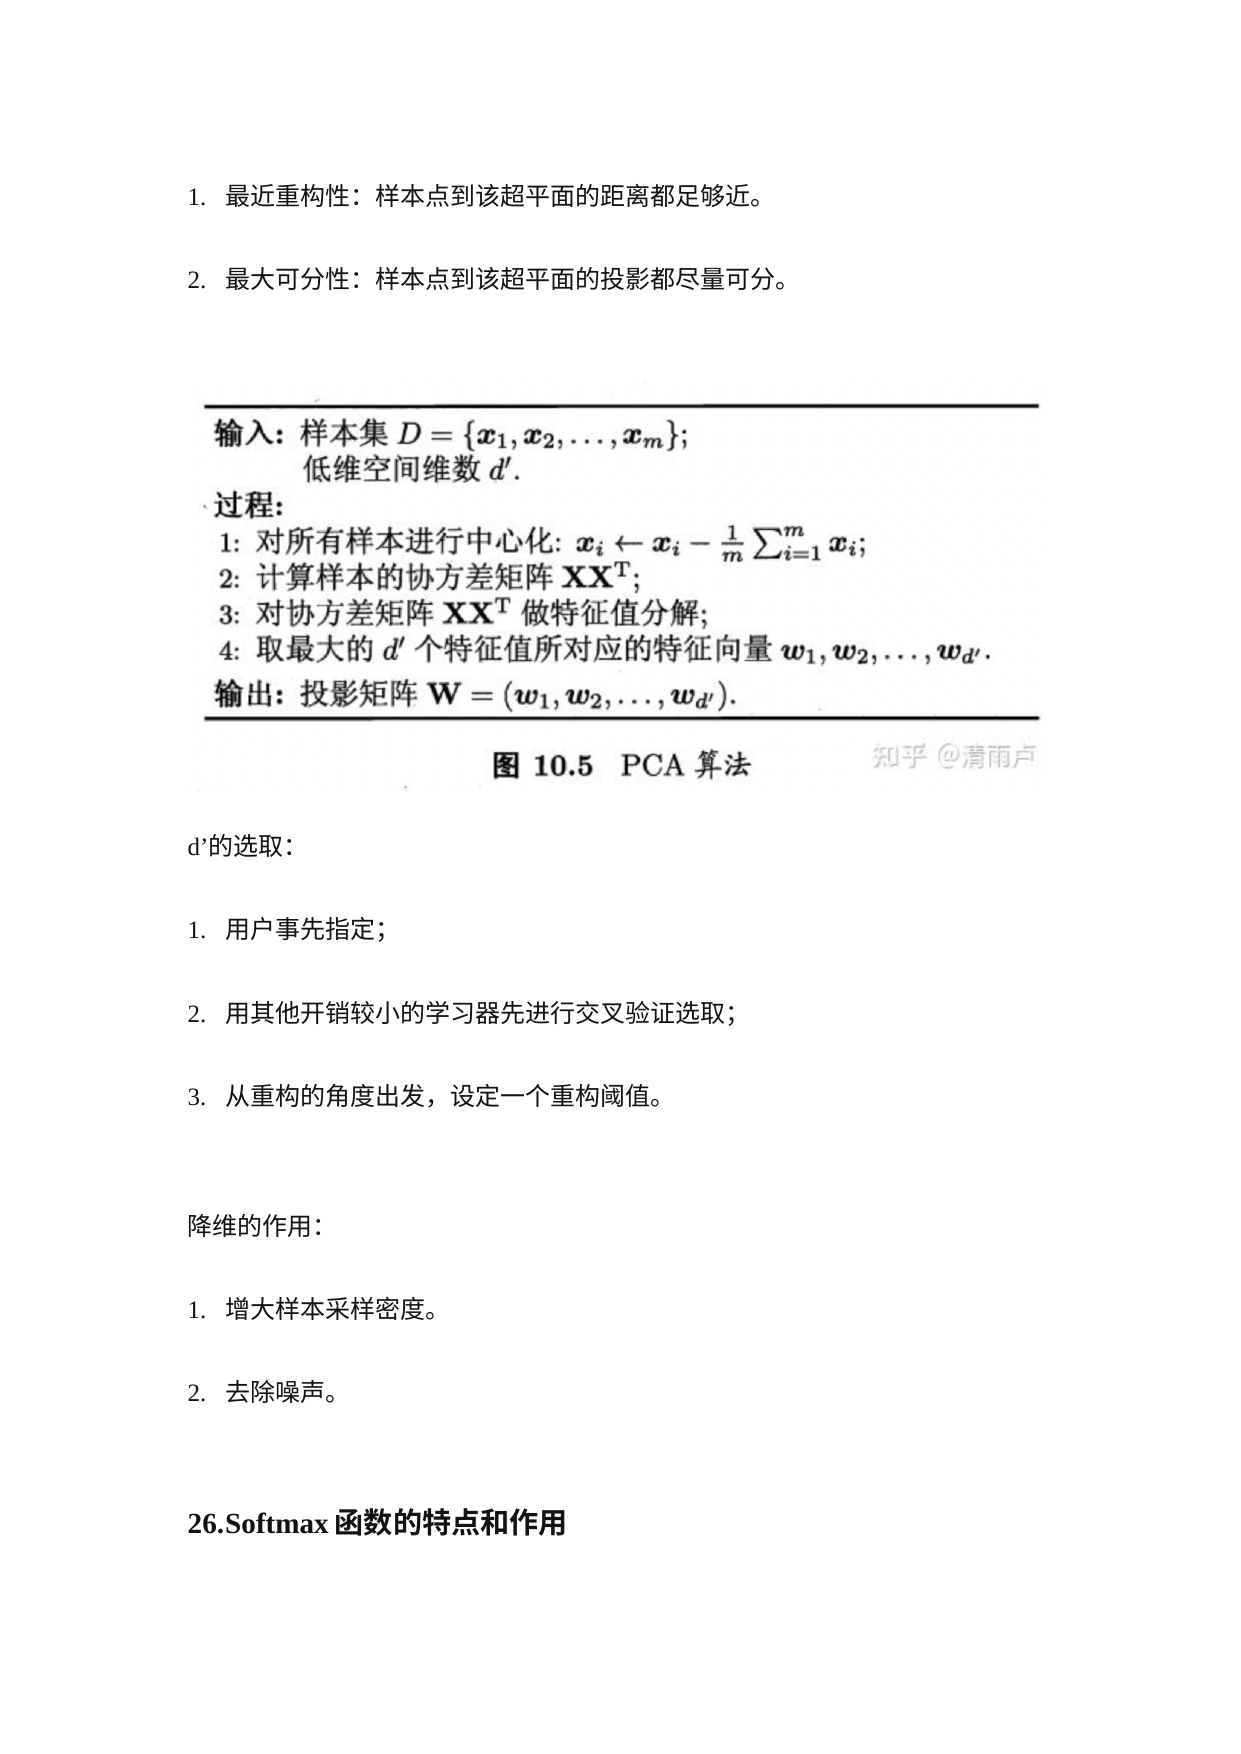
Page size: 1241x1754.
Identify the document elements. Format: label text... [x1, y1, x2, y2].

list 从重构的角度出发，设定一个重构阈值。 [187, 1062, 1053, 1127]
list 增大样本采样密度。 [187, 1275, 1053, 1340]
list 最大可分性：样本点到该超平面的投影都尽量可分。 [187, 245, 1053, 310]
list 最近重构性：样本点到该超平面的距离都足够近。 [187, 162, 1053, 227]
text d’的选取： [187, 812, 1053, 877]
list 去除噪声。 [187, 1358, 1053, 1423]
picture [187, 375, 1053, 792]
list 用其他开销较小的学习器先进行交叉验证选取； [187, 979, 1053, 1044]
text 降维的作用： [187, 1192, 1053, 1257]
list 用户事先指定； [187, 896, 1053, 961]
list Softmax函数的特点和作用 [187, 1488, 1053, 1553]
